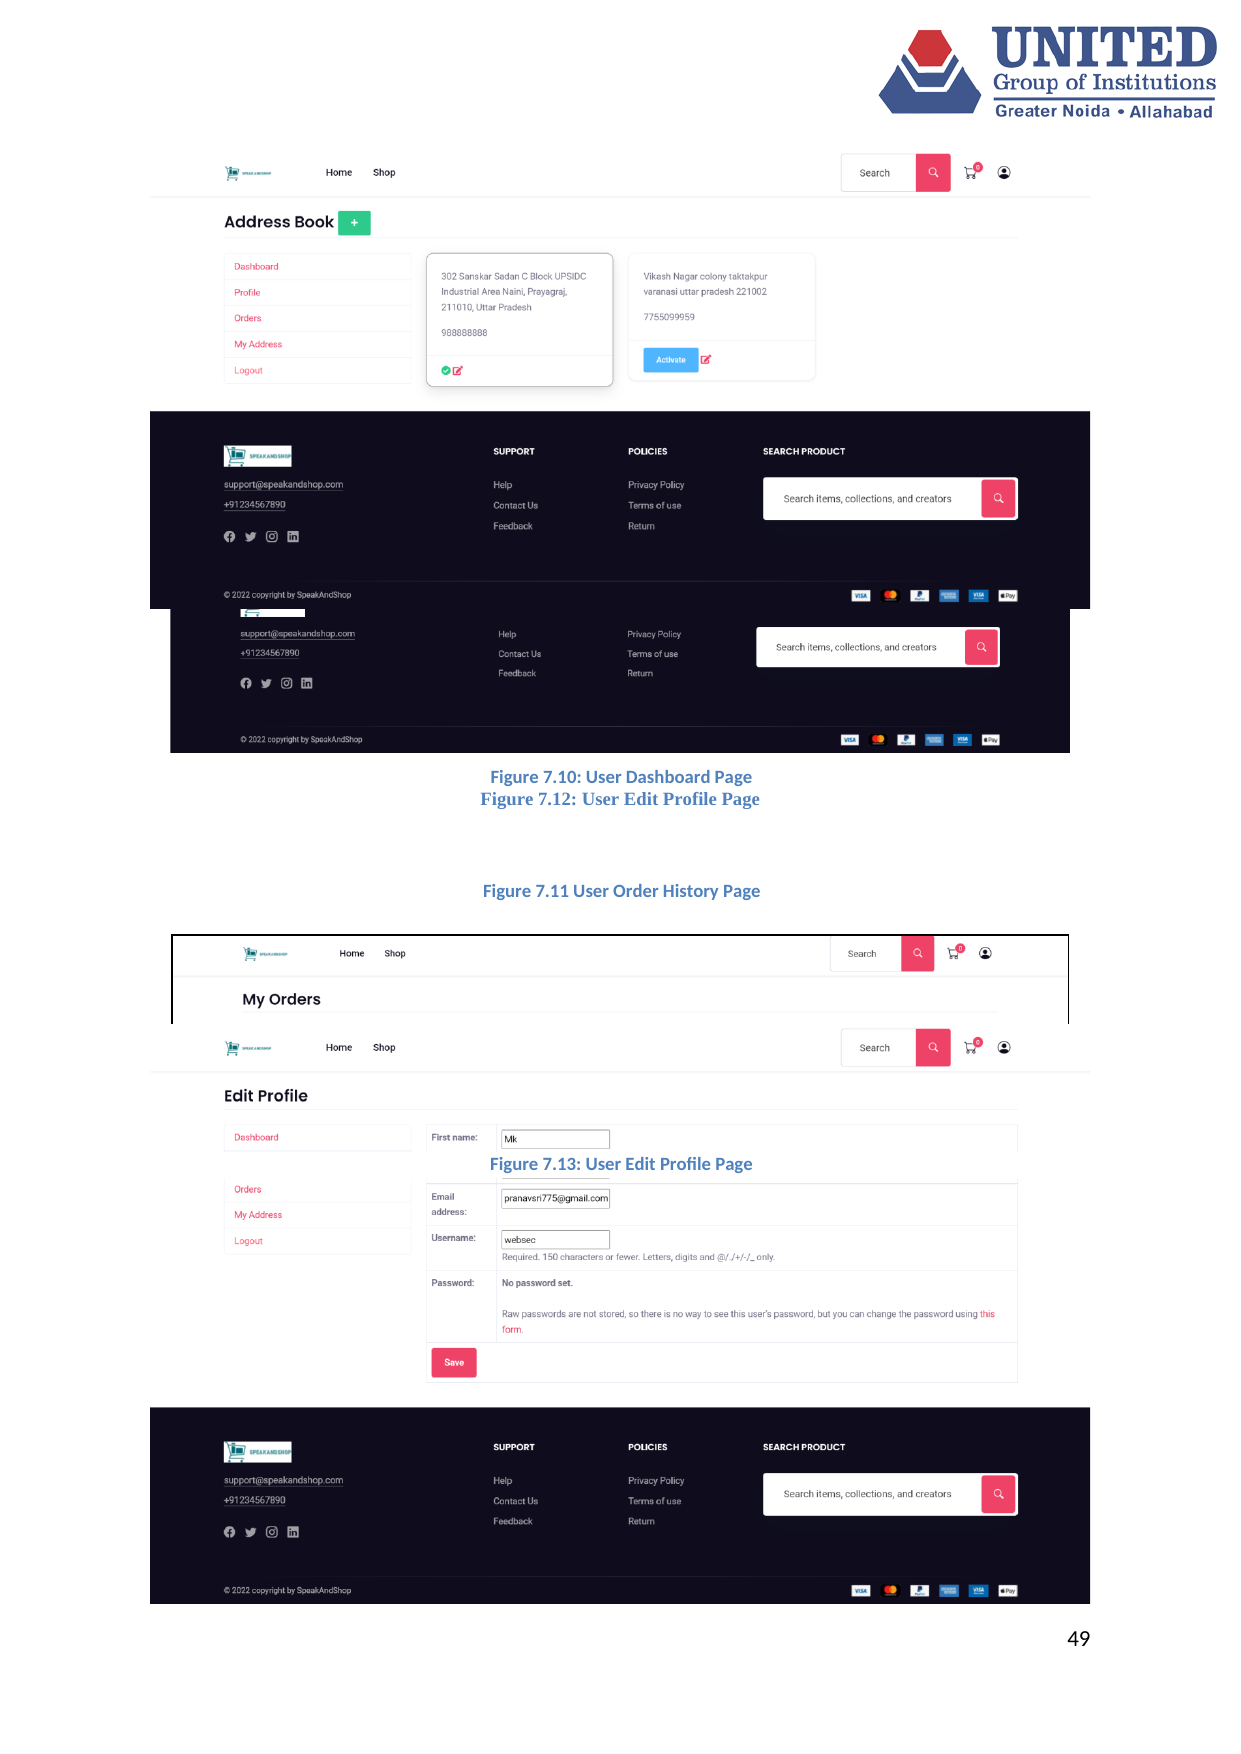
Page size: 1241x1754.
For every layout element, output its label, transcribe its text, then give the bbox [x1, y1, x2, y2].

text Figure 7.12: User Edit Profile Page [150, 643, 1090, 809]
picture [150, 150, 1091, 753]
picture [873, 20, 1218, 124]
picture [150, 936, 1091, 1604]
